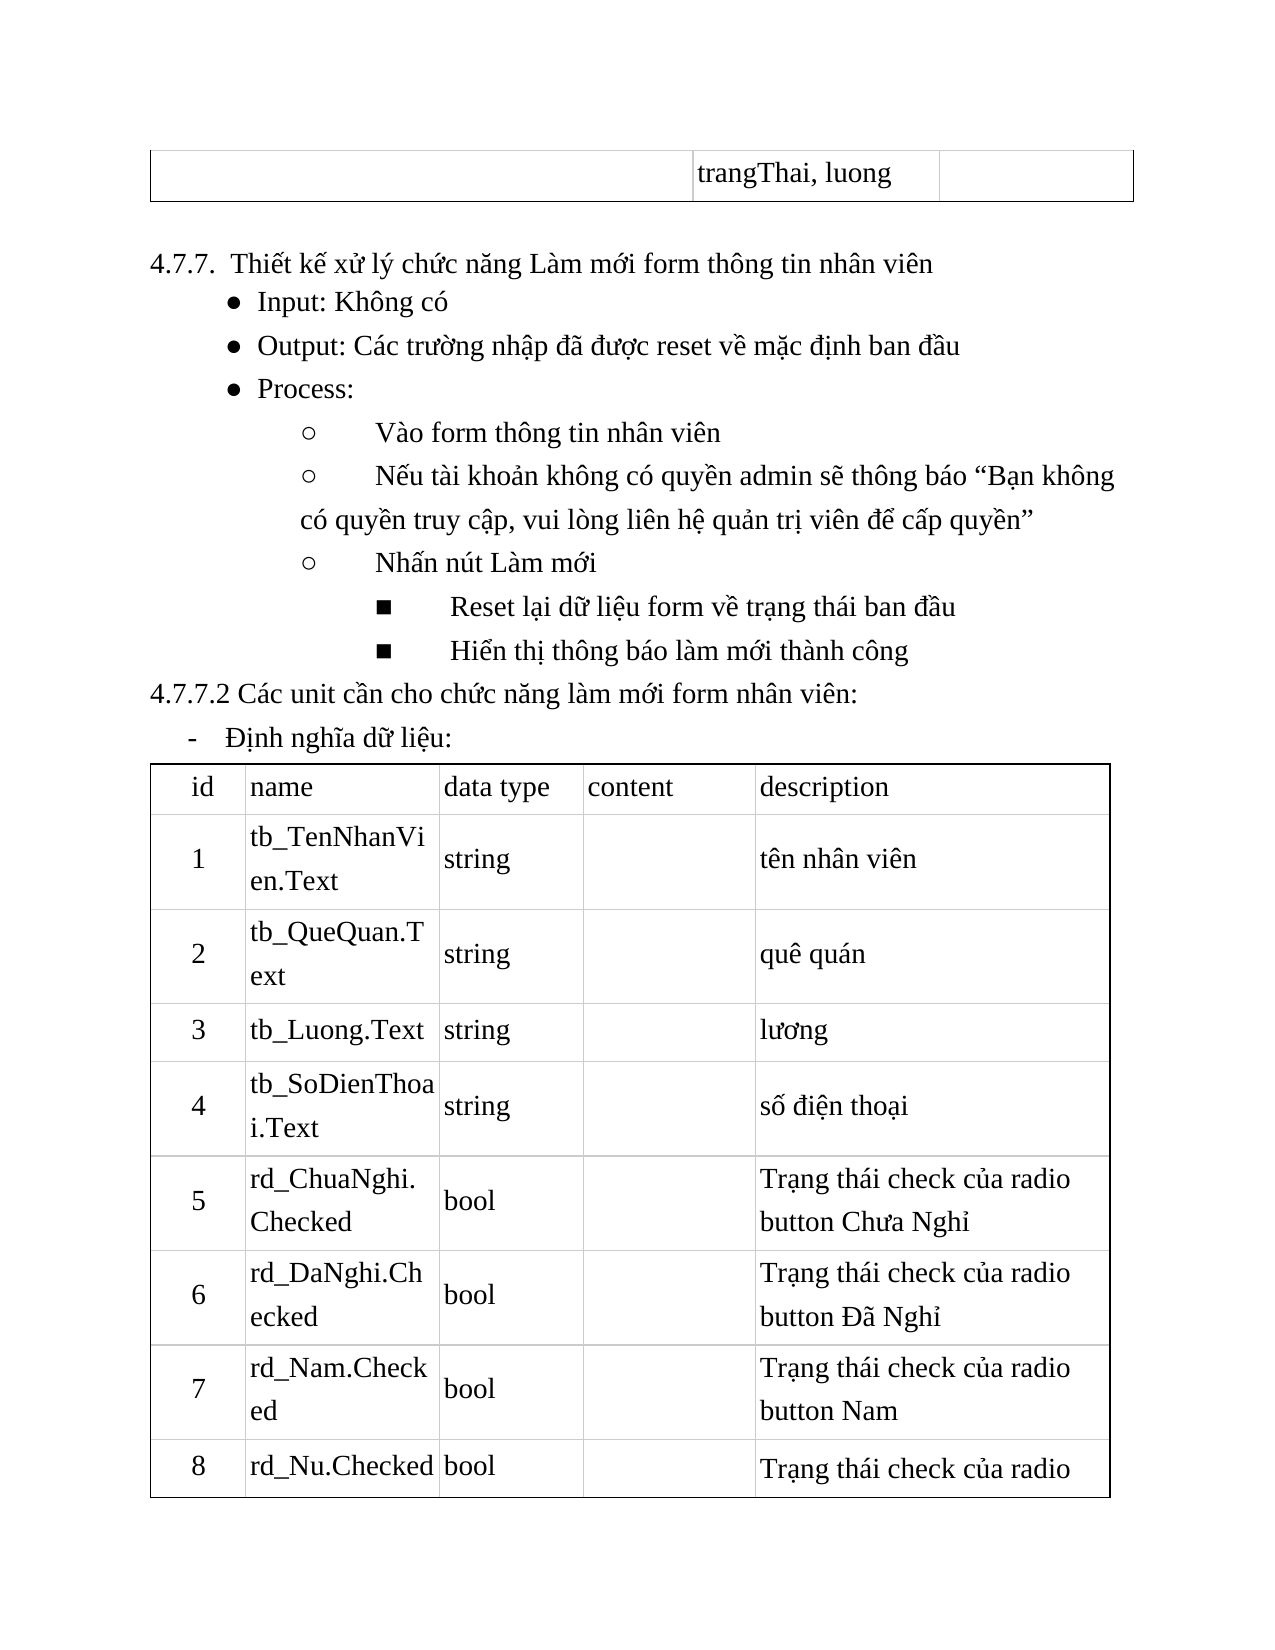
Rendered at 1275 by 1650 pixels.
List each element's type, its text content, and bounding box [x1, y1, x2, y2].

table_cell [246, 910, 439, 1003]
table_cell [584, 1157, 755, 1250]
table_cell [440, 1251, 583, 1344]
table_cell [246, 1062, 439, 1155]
text ○ Vào form thông tin nhân viên [300, 415, 1125, 448]
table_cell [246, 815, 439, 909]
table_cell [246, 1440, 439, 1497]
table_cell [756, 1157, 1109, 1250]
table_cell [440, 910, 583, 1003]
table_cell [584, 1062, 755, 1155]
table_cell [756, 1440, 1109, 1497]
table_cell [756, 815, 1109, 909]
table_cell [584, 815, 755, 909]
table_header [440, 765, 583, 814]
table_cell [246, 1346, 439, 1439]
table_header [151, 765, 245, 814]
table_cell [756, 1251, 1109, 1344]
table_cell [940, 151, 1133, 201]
text ○ Nhấn nút Làm mới [300, 546, 1125, 579]
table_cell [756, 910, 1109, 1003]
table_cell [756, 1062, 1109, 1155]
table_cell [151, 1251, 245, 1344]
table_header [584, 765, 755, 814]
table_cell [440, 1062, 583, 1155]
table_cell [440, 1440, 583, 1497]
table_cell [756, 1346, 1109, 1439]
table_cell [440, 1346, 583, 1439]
text ● Process: [225, 371, 1125, 405]
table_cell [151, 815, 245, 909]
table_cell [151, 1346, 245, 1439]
text ■ Hiển thị thông báo làm mới thành công [375, 633, 1125, 666]
list Định nghĩa dữ liệu: [187, 720, 1125, 753]
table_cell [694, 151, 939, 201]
subtitle 4.7.7.2 Các unit cần cho chức năng làm mới form nhân viên: [150, 676, 1125, 710]
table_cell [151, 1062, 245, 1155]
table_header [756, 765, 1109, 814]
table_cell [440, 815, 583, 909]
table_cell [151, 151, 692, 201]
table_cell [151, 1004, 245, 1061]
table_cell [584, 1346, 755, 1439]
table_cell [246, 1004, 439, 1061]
text 4.7.7. Thiết kế xử lý chức năng Làm mới form thông tin nhân viên [150, 246, 1125, 279]
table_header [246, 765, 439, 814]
text ● Output: Các trường nhập đã được reset về mặc định ban đầu [225, 328, 1125, 361]
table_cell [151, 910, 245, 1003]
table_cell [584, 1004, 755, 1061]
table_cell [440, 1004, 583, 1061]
text ○ Nếu tài khoản không có quyền admin sẽ thông báo “Bạn không có quyền truy cập, vui lòng liên hệ quản trị viên để cấp quyền” [300, 458, 1125, 536]
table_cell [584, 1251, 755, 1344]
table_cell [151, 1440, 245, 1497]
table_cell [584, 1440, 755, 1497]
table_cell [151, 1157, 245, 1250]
text ■ Reset lại dữ liệu form về trạng thái ban đầu [375, 589, 1125, 623]
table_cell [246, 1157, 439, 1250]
text ● Input: Không có [225, 284, 1125, 318]
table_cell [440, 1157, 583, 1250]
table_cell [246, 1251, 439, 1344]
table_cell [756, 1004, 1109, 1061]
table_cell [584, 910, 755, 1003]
